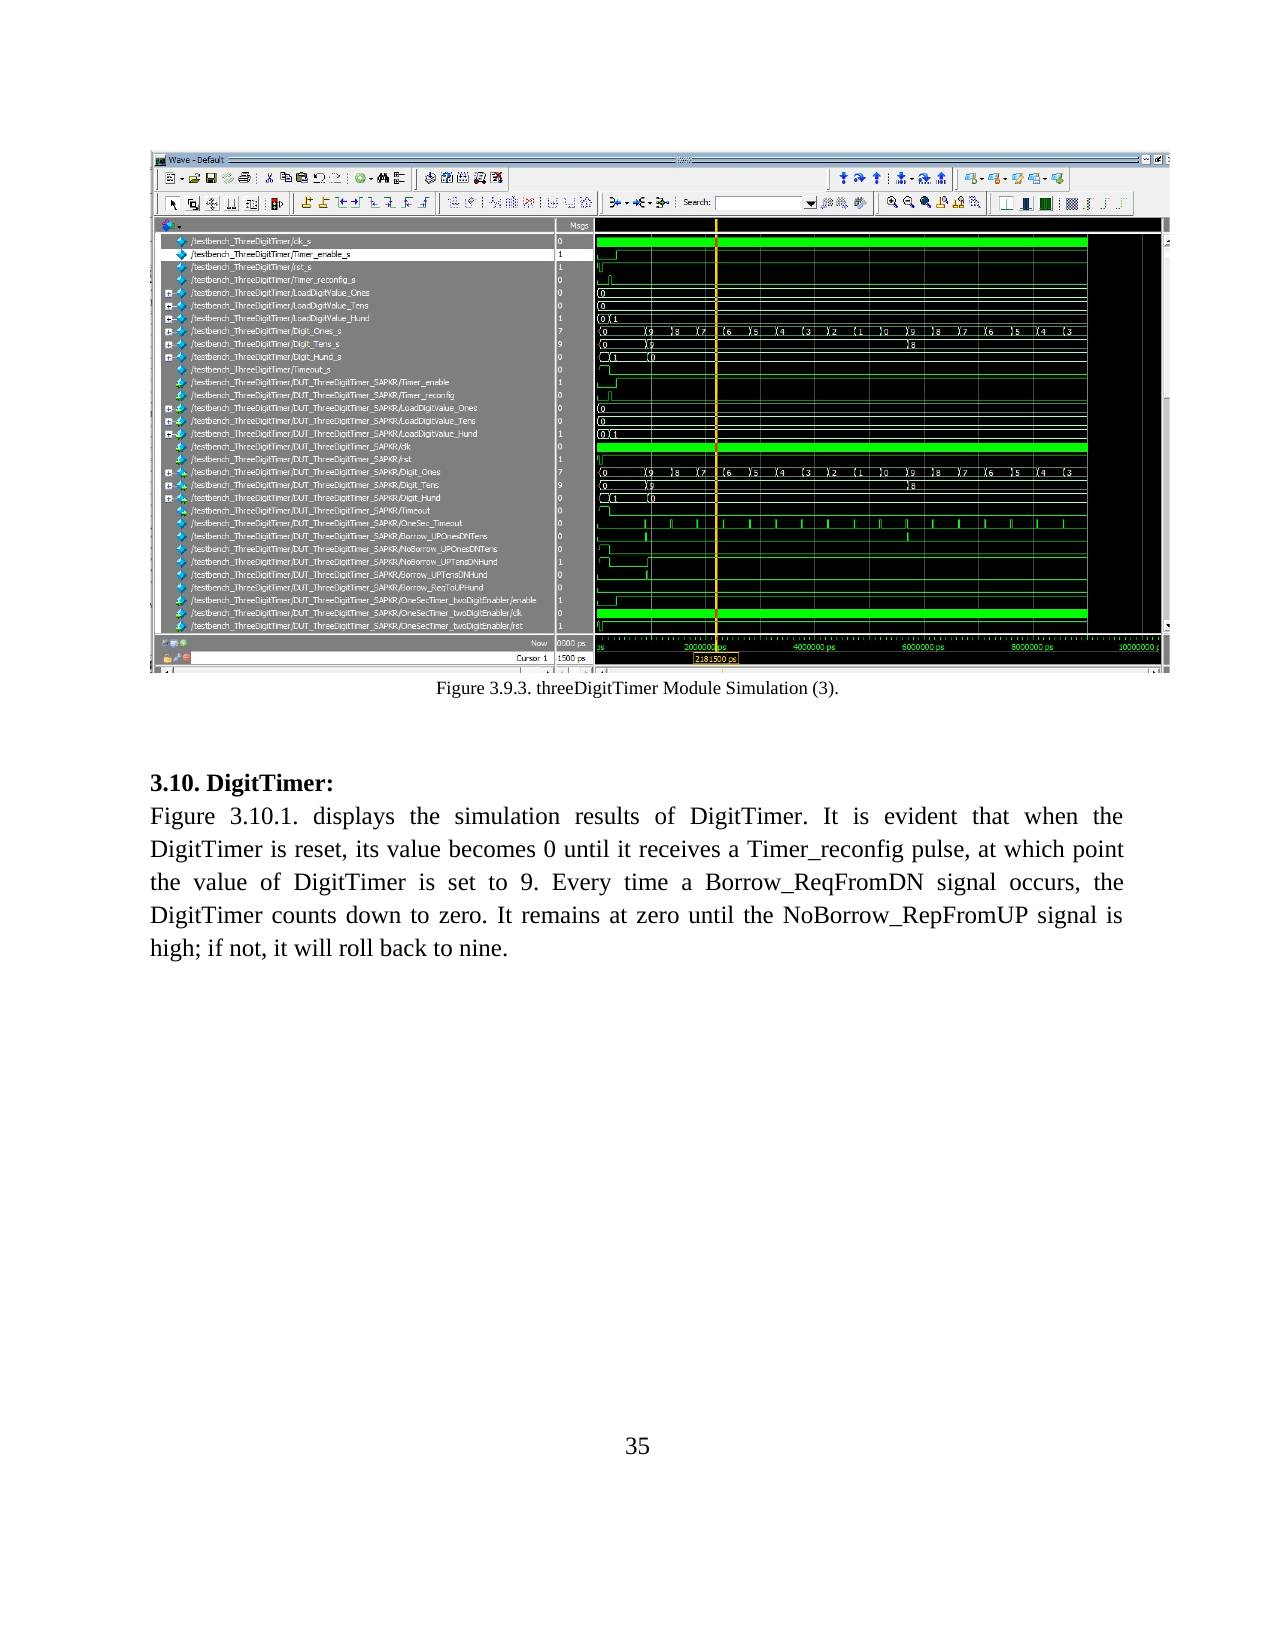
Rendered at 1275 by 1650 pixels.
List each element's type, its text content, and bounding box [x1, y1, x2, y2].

text Figure 3.10.1. displays the simulation results of DigitTimer. It is evident that when the DigitTimer is reset, its value becomes 0 until it receives a Timer_reconfig pulse, at which point the value of DigitTimer is set to 9. Every time a Borrow_ReqFromDN signal occurs, the DigitTimer counts down to zero. It remains at zero until the NoBorrow_RepFromUP signal is high; if not, it will roll back to nine. [150, 801, 1125, 962]
text 3.10. DigitTimer: [150, 768, 1125, 796]
text Figure 3.9.3. threeDigitTimer Module Simulation (3). [150, 677, 1125, 698]
picture [150, 150, 1170, 673]
